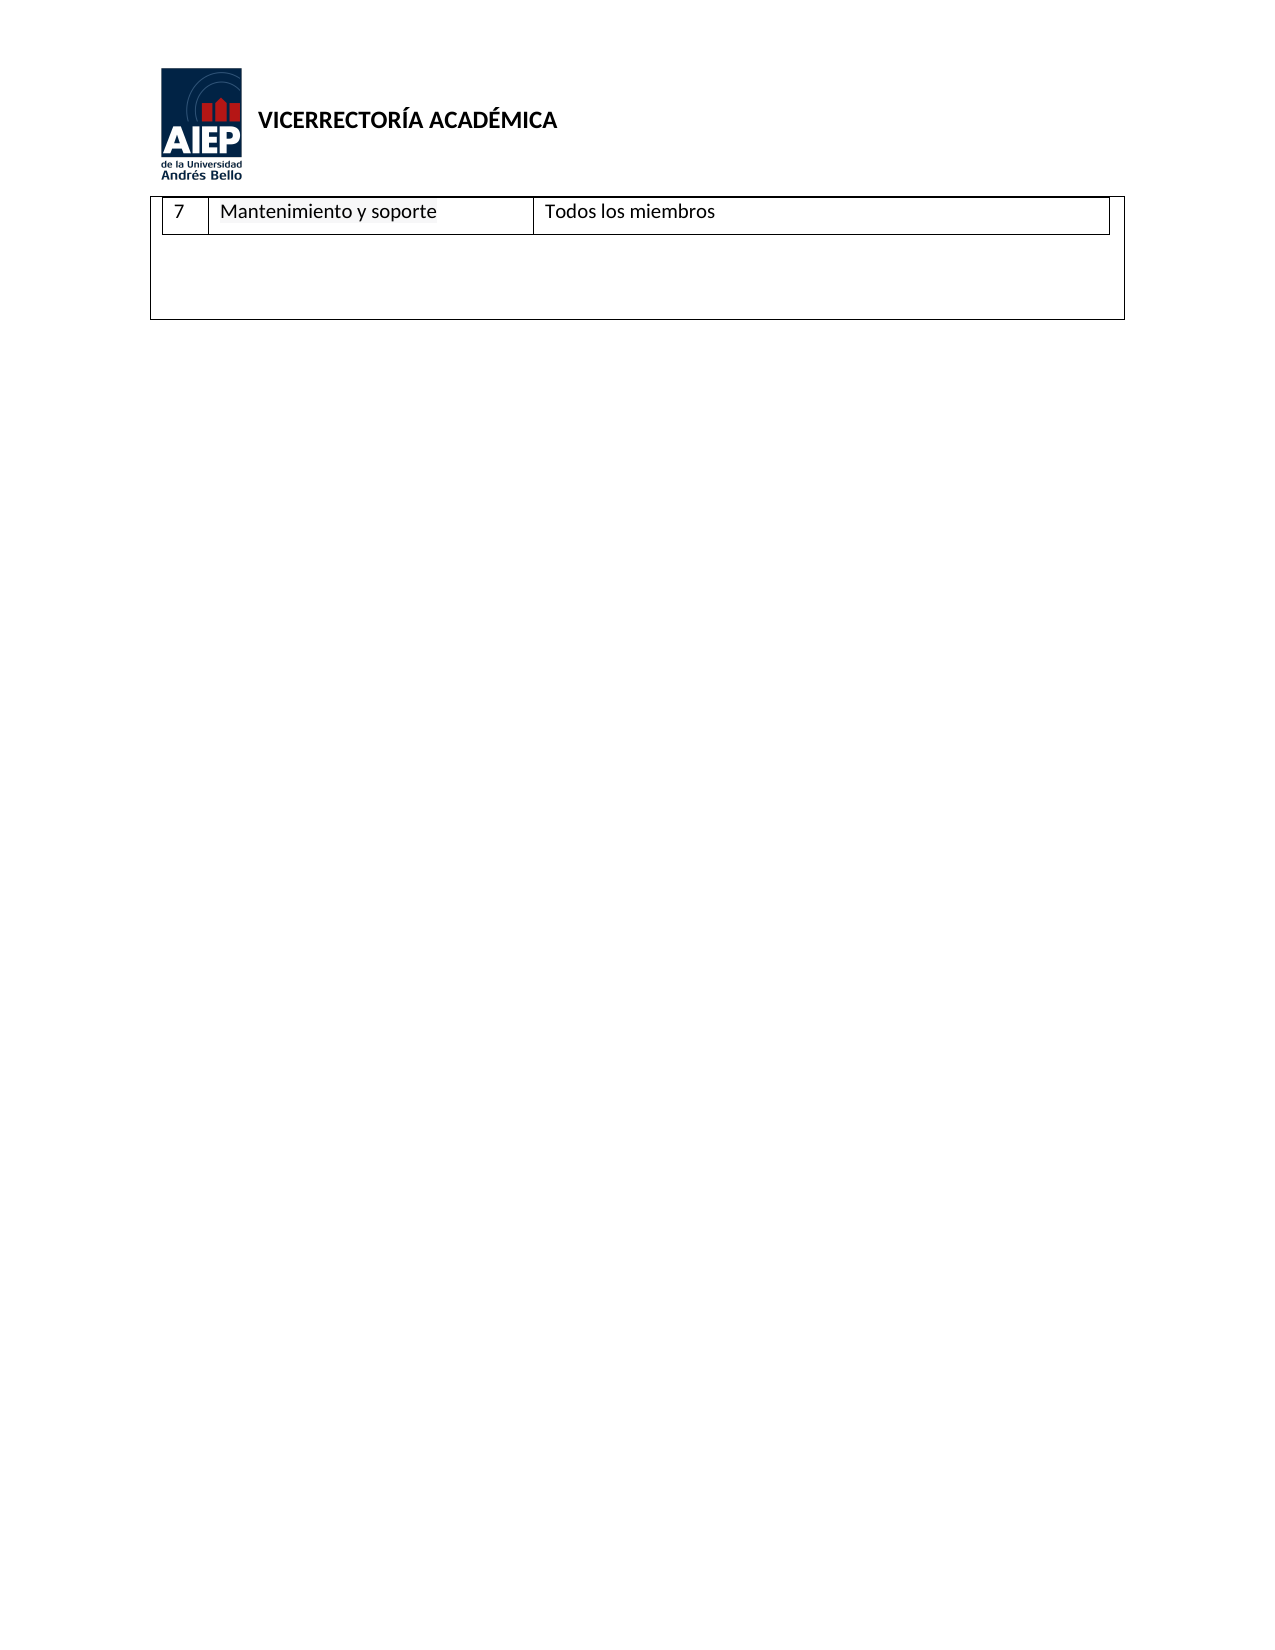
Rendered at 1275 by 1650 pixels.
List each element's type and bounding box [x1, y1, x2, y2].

picture [156, 64, 247, 184]
table_cell [151, 197, 1124, 319]
